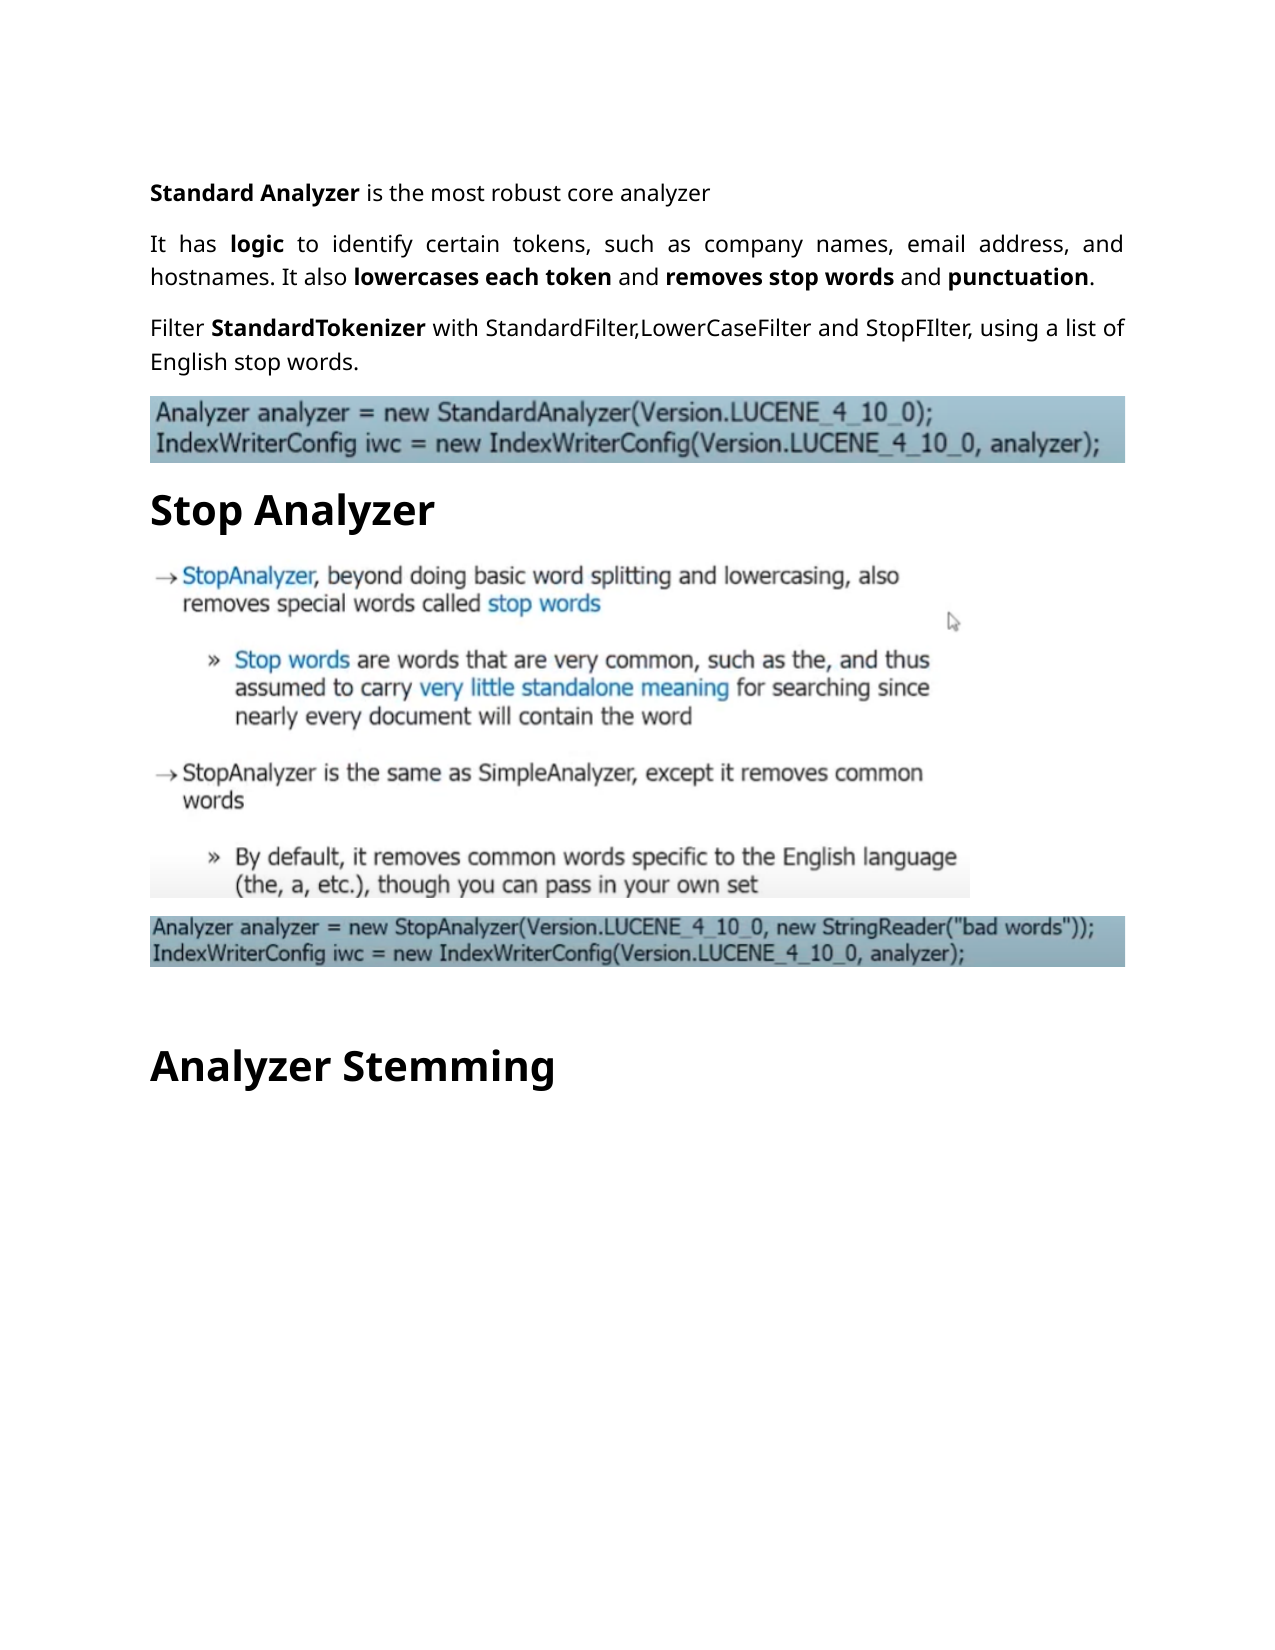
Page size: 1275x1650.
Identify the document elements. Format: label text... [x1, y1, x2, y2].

text Analyzer Stemming [150, 1036, 1125, 1093]
picture [150, 558, 970, 898]
text Standard Analyzer is the most robust core analyzer [150, 177, 1125, 208]
text It has logic to identify certain tokens, such as company names, email address, and hostnames. It also lowercases each token and removes stop words and punctuation. [150, 228, 1125, 293]
picture [150, 396, 1125, 463]
text Filter StandardTokenizer with StandardFilter,LowerCaseFilter and StopFIlter, using a list of English stop words. [150, 312, 1125, 377]
picture [150, 916, 1125, 967]
text Stop Analyzer [150, 481, 1125, 538]
